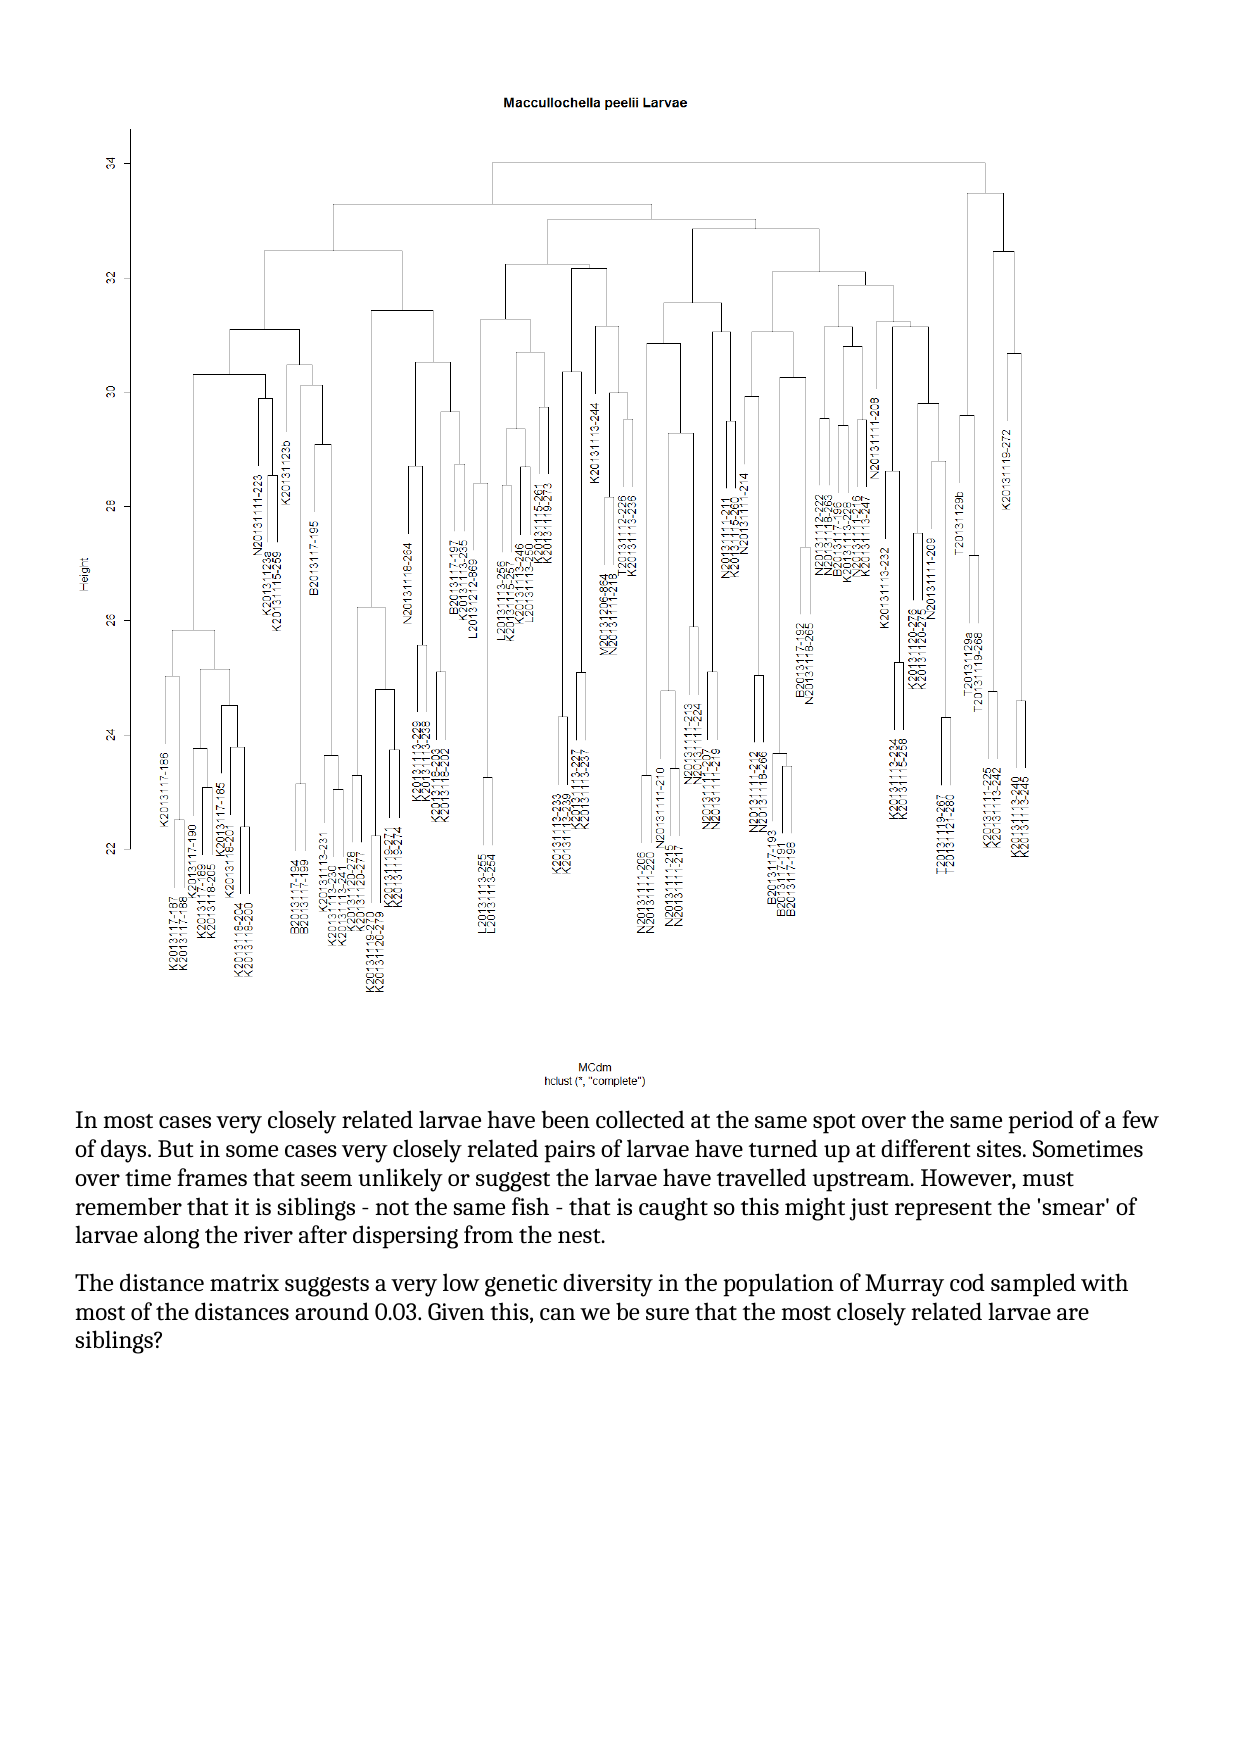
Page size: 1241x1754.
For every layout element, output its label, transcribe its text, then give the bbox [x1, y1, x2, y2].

picture [75, 75, 1088, 1088]
text In most cases very closely related larvae have been collected at the same spot over the same period of a few of days. But in some cases very closely related pairs of larvae have turned up at different sites. Sometimes over time frames that seem unlikely or suggest the larvae have travelled upstream. However, must remember that it is siblings - not the same fish - that is caught so this might just represent the 'smear' of larvae along the river after dispersing from the nest. [75, 1106, 1165, 1250]
text The distance matrix suggests a very low genetic diversity in the population of Murray cod sampled with most of the distances around 0.03. Given this, can we be sure that the most closely related larvae are siblings? [75, 1269, 1165, 1355]
